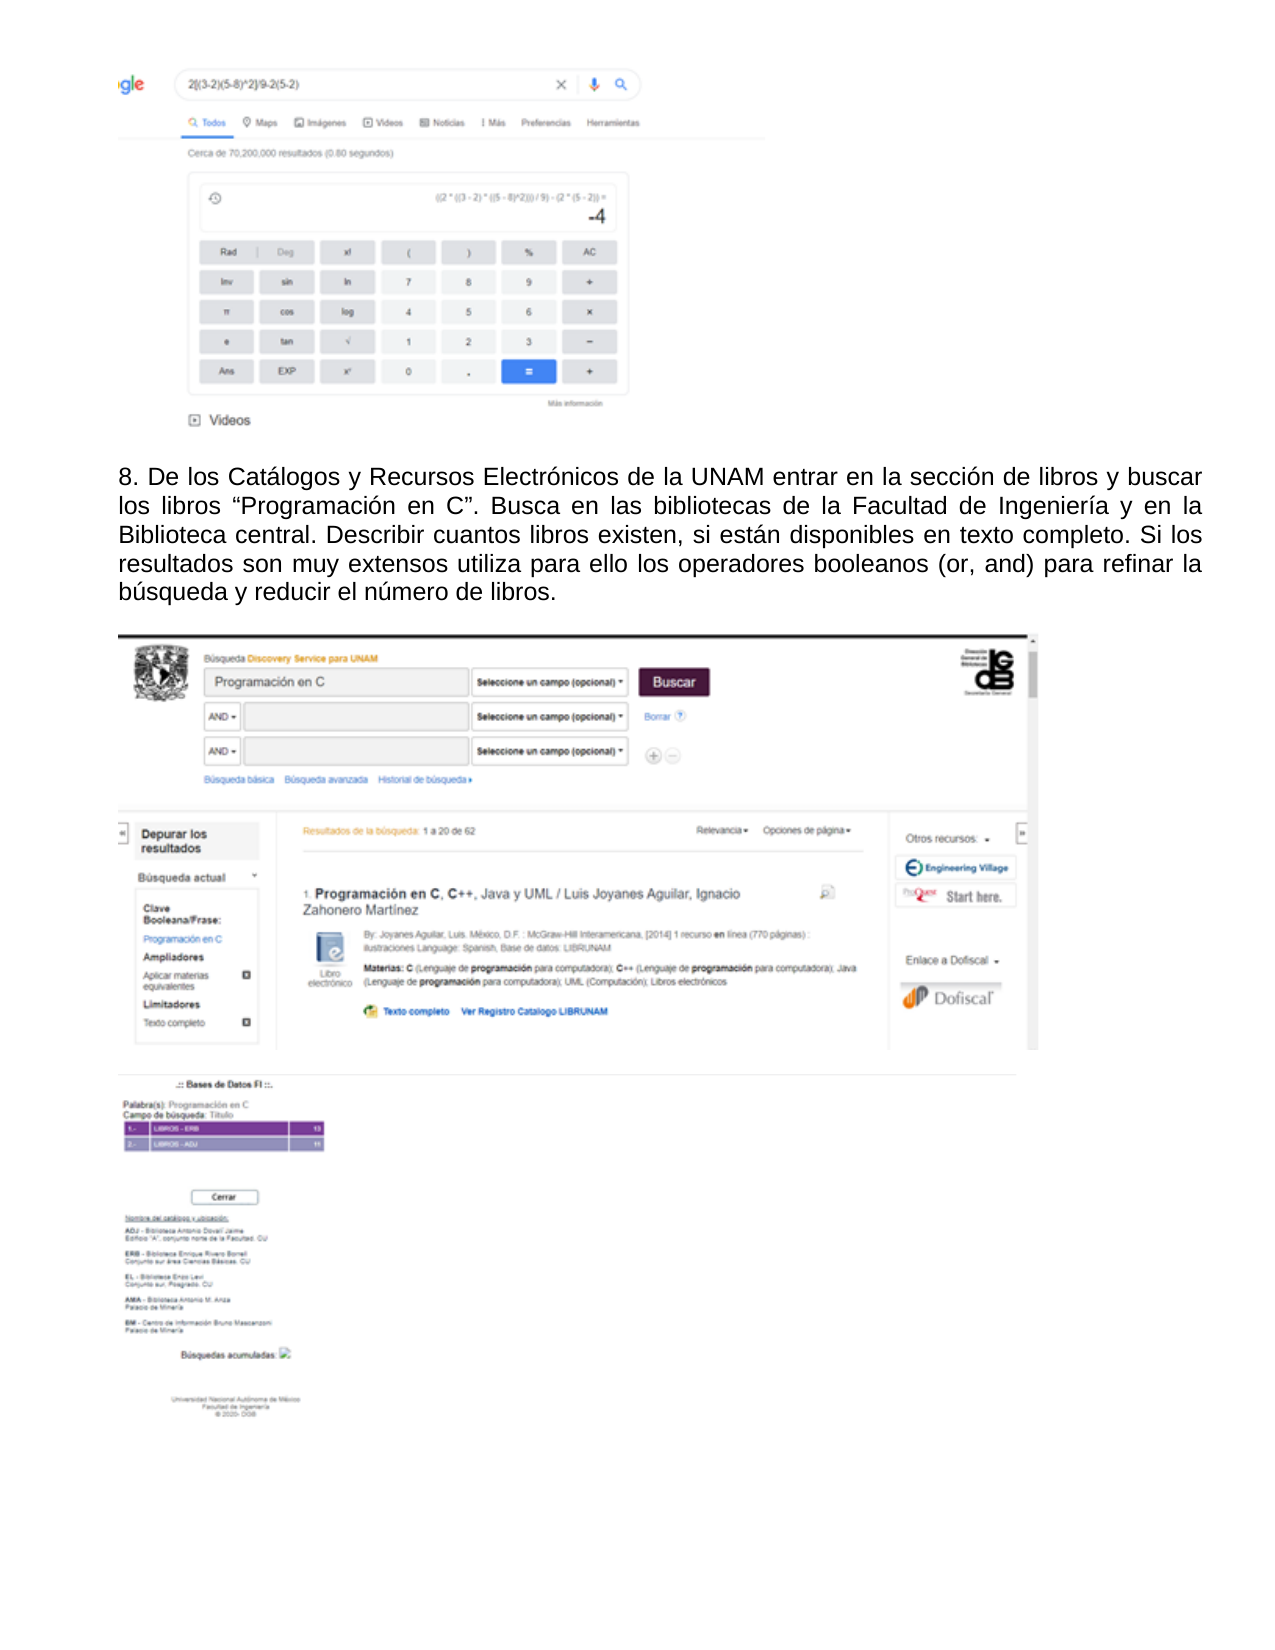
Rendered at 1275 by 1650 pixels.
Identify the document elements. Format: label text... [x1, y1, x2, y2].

picture [118, 59, 765, 438]
picture [118, 1074, 1017, 1453]
text 8. De los Catálogos y Recursos Electrónicos de la UNAM entrar en la sección de libros y buscar los libros “Programación en C”. Busca en las bibliotecas de la Facultad de Ingeniería y en la Biblioteca central. Describir cuantos libros existen, si están disponibles en texto completo. Si los resultados son muy extensos utiliza para ello los operadores booleanos (or, and) para refinar la búsqueda y reducir el número de libros. [118, 462, 1205, 606]
picture [118, 631, 1039, 1050]
